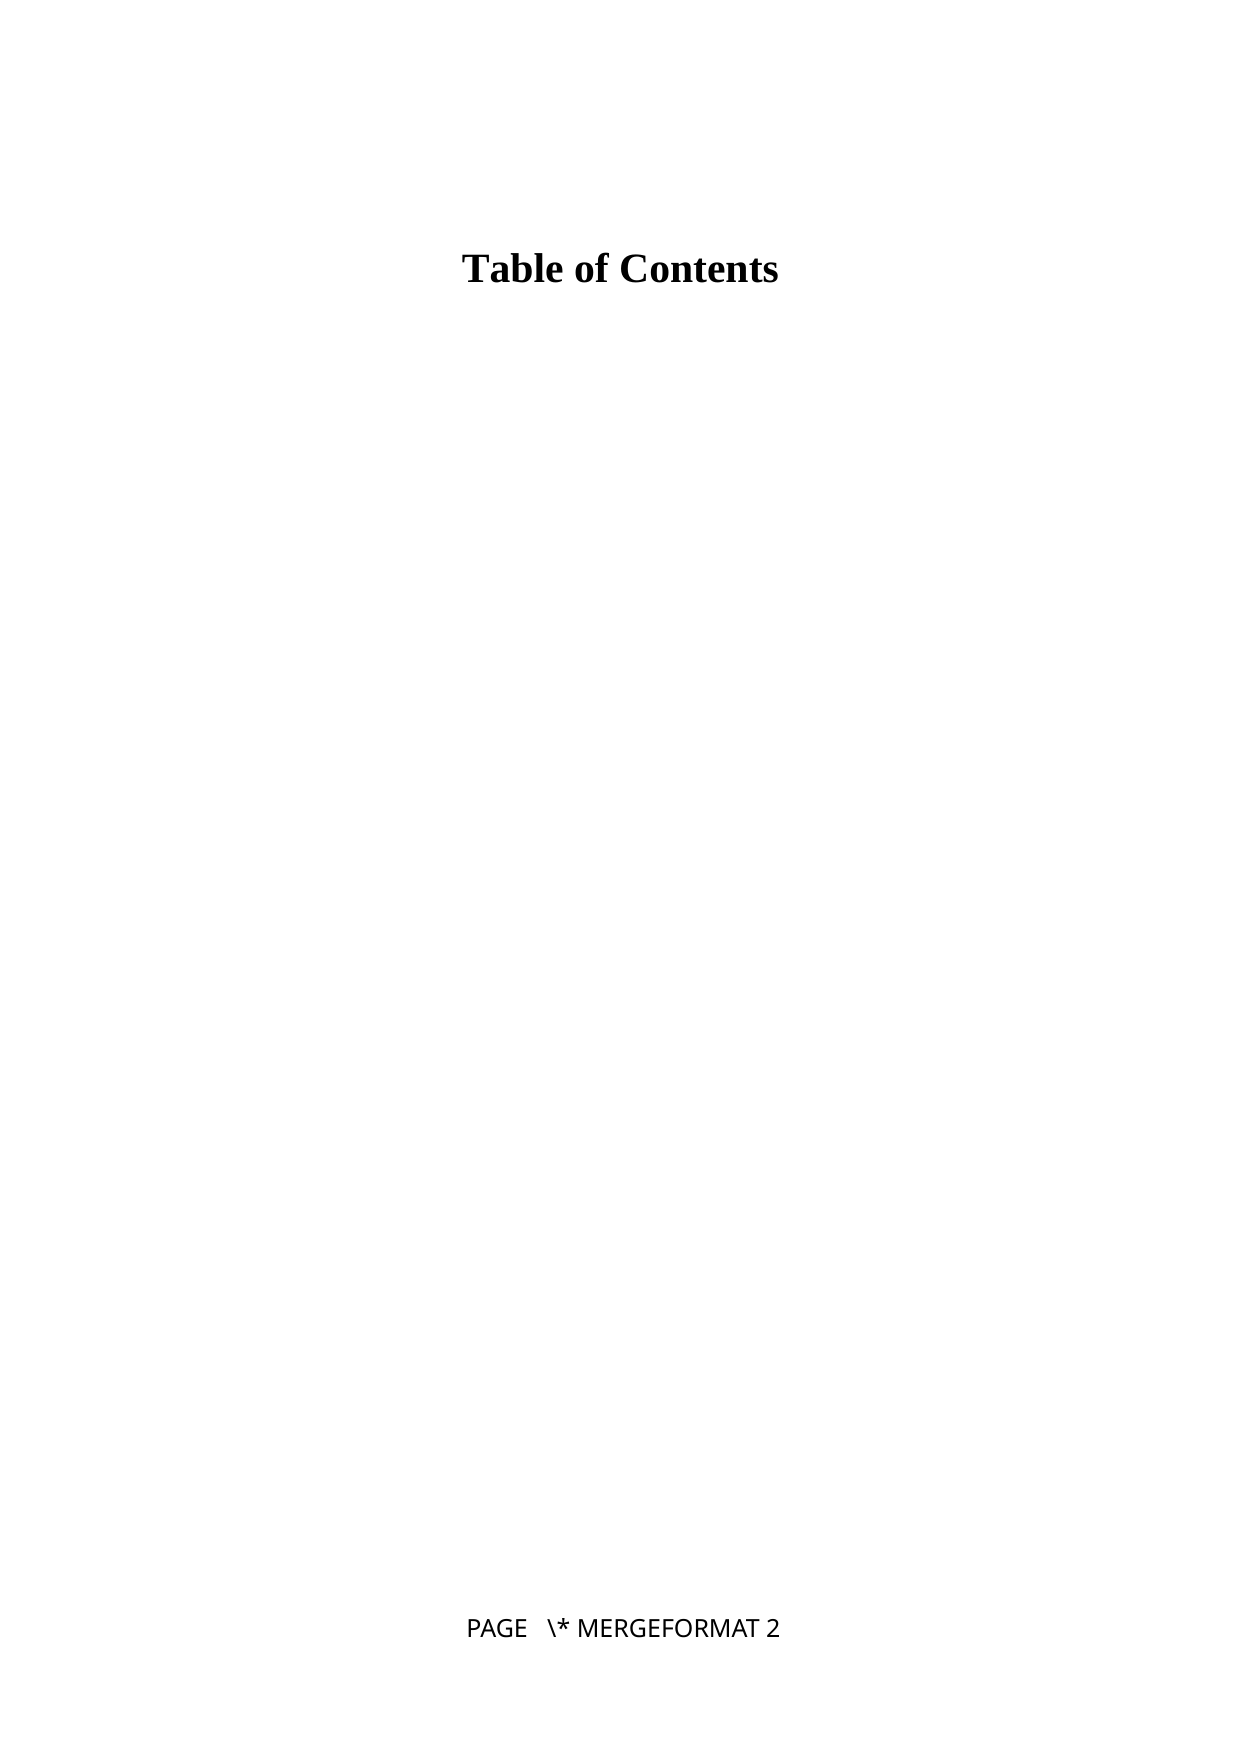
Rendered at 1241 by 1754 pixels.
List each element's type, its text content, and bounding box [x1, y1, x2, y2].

text Table of Contents [150, 243, 1090, 291]
